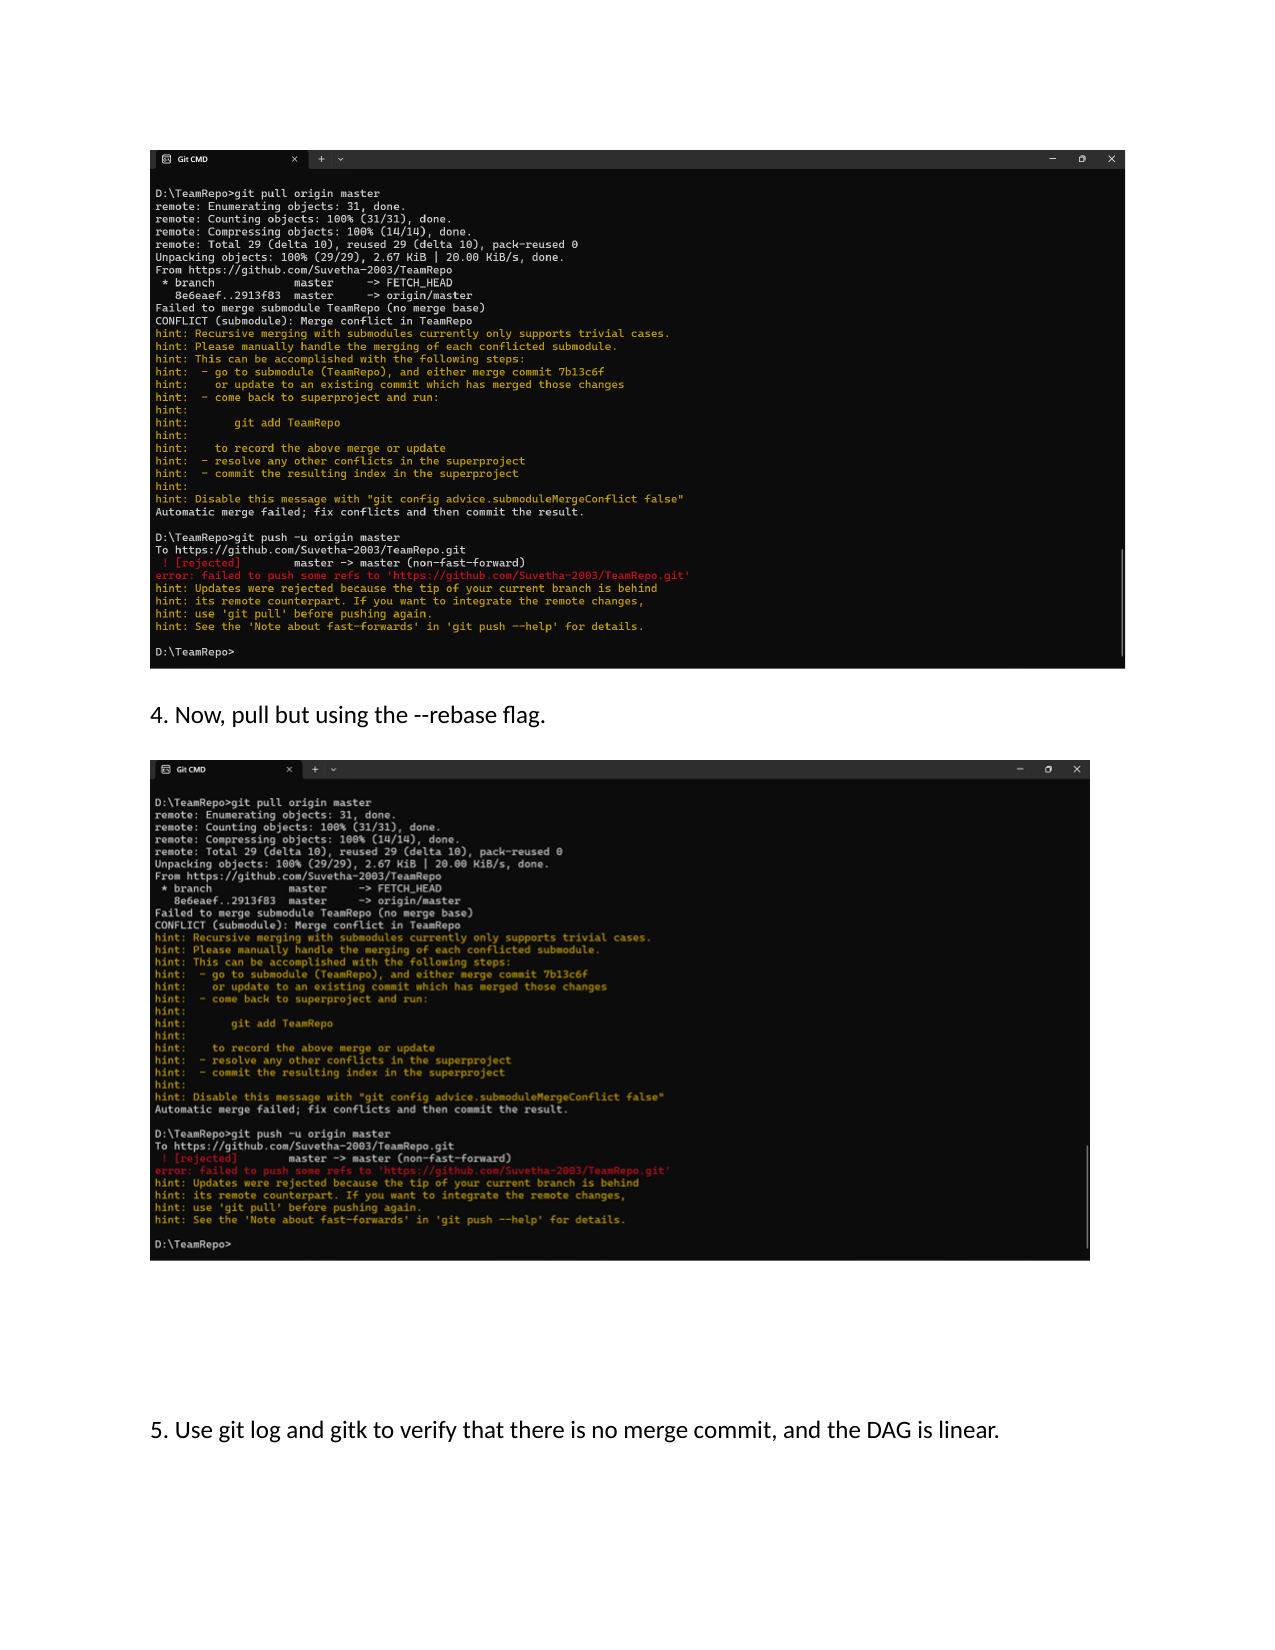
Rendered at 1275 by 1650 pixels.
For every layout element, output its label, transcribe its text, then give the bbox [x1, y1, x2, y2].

text 5. Use git log and gitk to verify that there is no merge commit, and the DAG is linear. [150, 1414, 1125, 1445]
picture [150, 150, 1125, 669]
text 4. Now, pull but using the --rebase flag. [150, 699, 1125, 730]
picture [150, 760, 1090, 1261]
